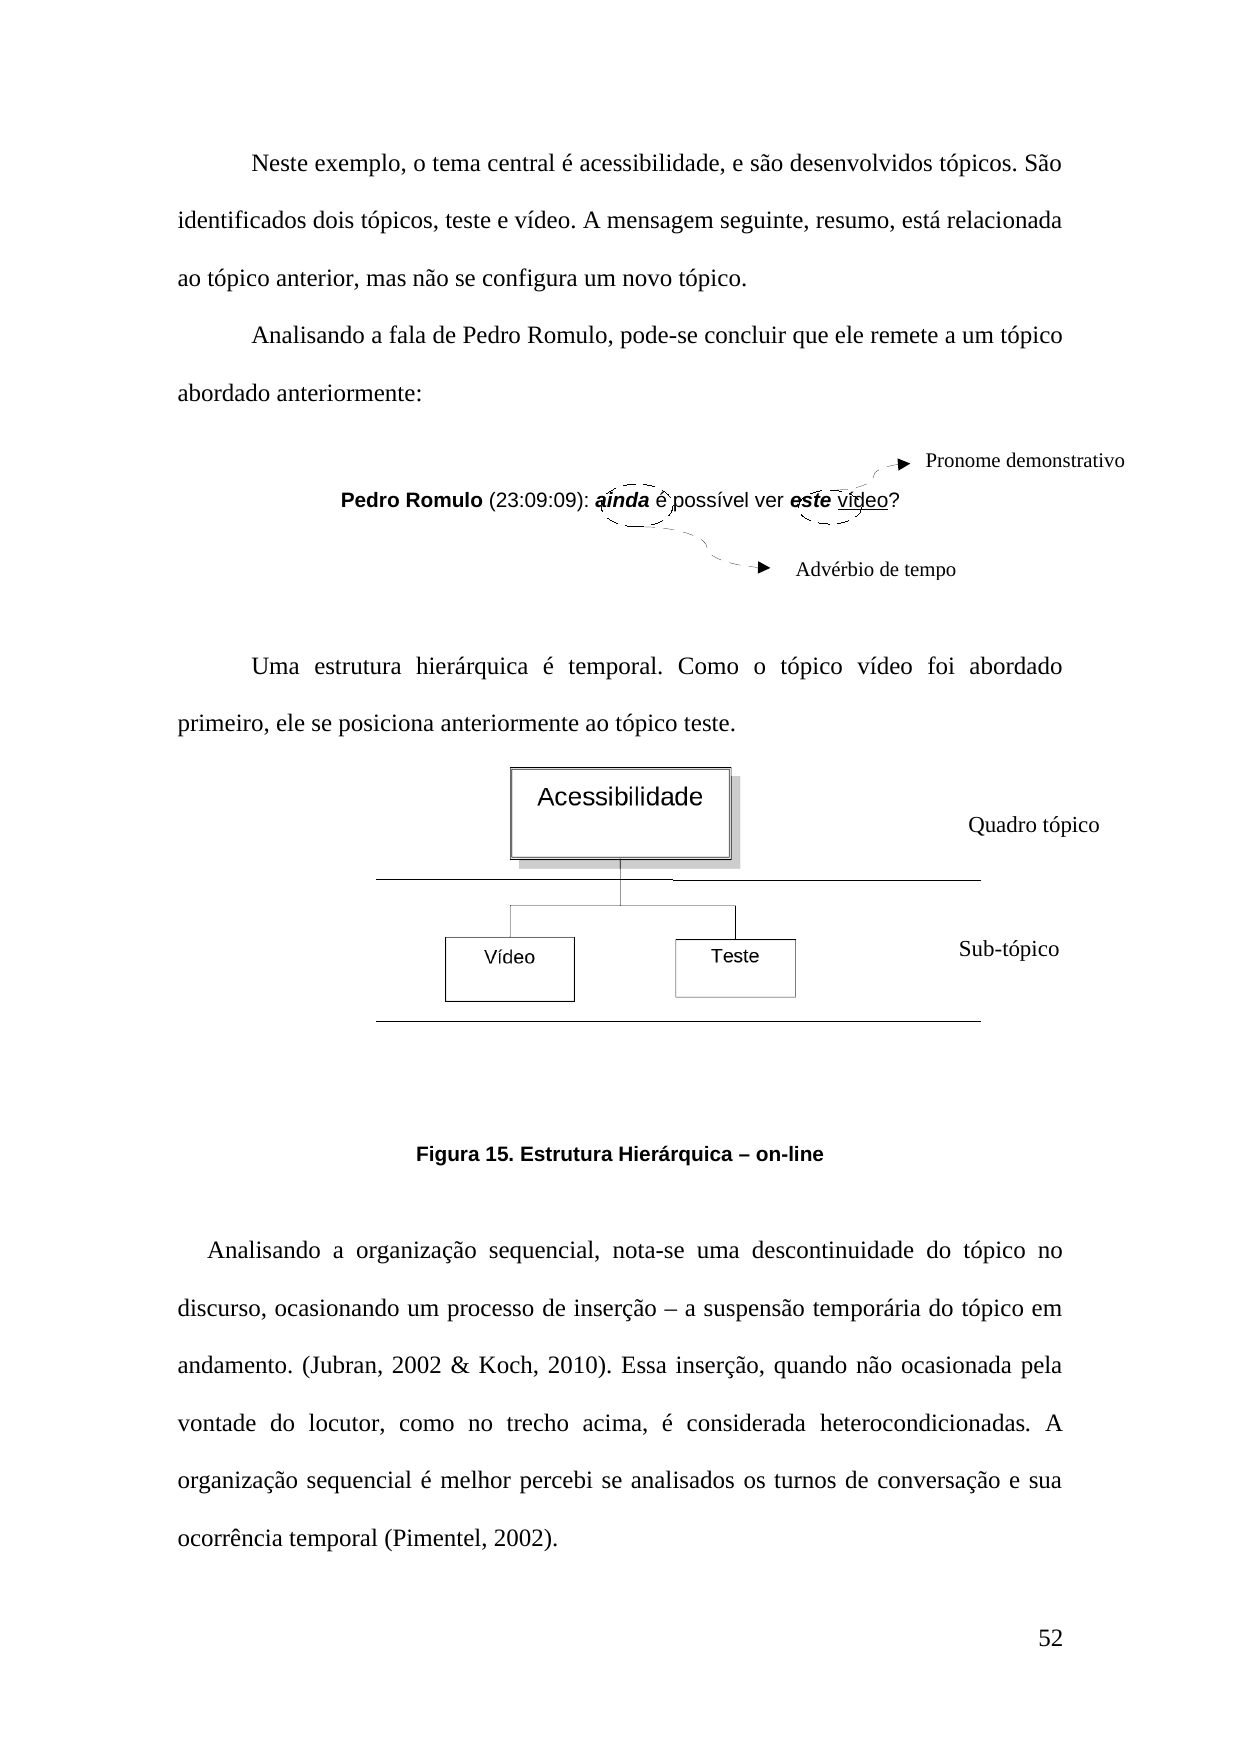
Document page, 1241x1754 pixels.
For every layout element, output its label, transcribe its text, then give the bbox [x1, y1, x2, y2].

text Analisando a organização sequencial, nota-se uma descontinuidade do tópico no discurso, ocasionando um processo de inserção – a suspensão temporária do tópico em andamento. (Jubran, 2002 & Koch, 2010). Essa inserção, quando não ocasionada pela vontade do locutor, como no trecho acima, é considerada heterocondicionadas. A organização sequencial é melhor percebi se analisados os turnos de conversação e sua ocorrência temporal (Pimentel, 2002). [177, 1235, 1063, 1552]
text Figura 15. Estrutura Hierárquica – on-line [207, 1141, 1033, 1165]
text Neste exemplo, o tema central é acessibilidade, e são desenvolvidos tópicos. São identificados dois tópicos, teste e vídeo. A mensagem seguinte, resumo, está relacionada ao tópico anterior, mas não se configura um novo tópico. [177, 148, 1063, 291]
text Analisando a fala de Pedro Romulo, pode-se concluir que ele remete a um tópico abordado anteriormente: [177, 320, 1063, 406]
text Pedro Romulo (23:09:09): ainda é possível ver este vídeo? [177, 435, 1063, 512]
text Uma estrutura hierárquica é temporal. Como o tópico vídeo foi abordado primeiro, ele se posiciona anteriormente ao tópico teste. [177, 651, 1063, 737]
